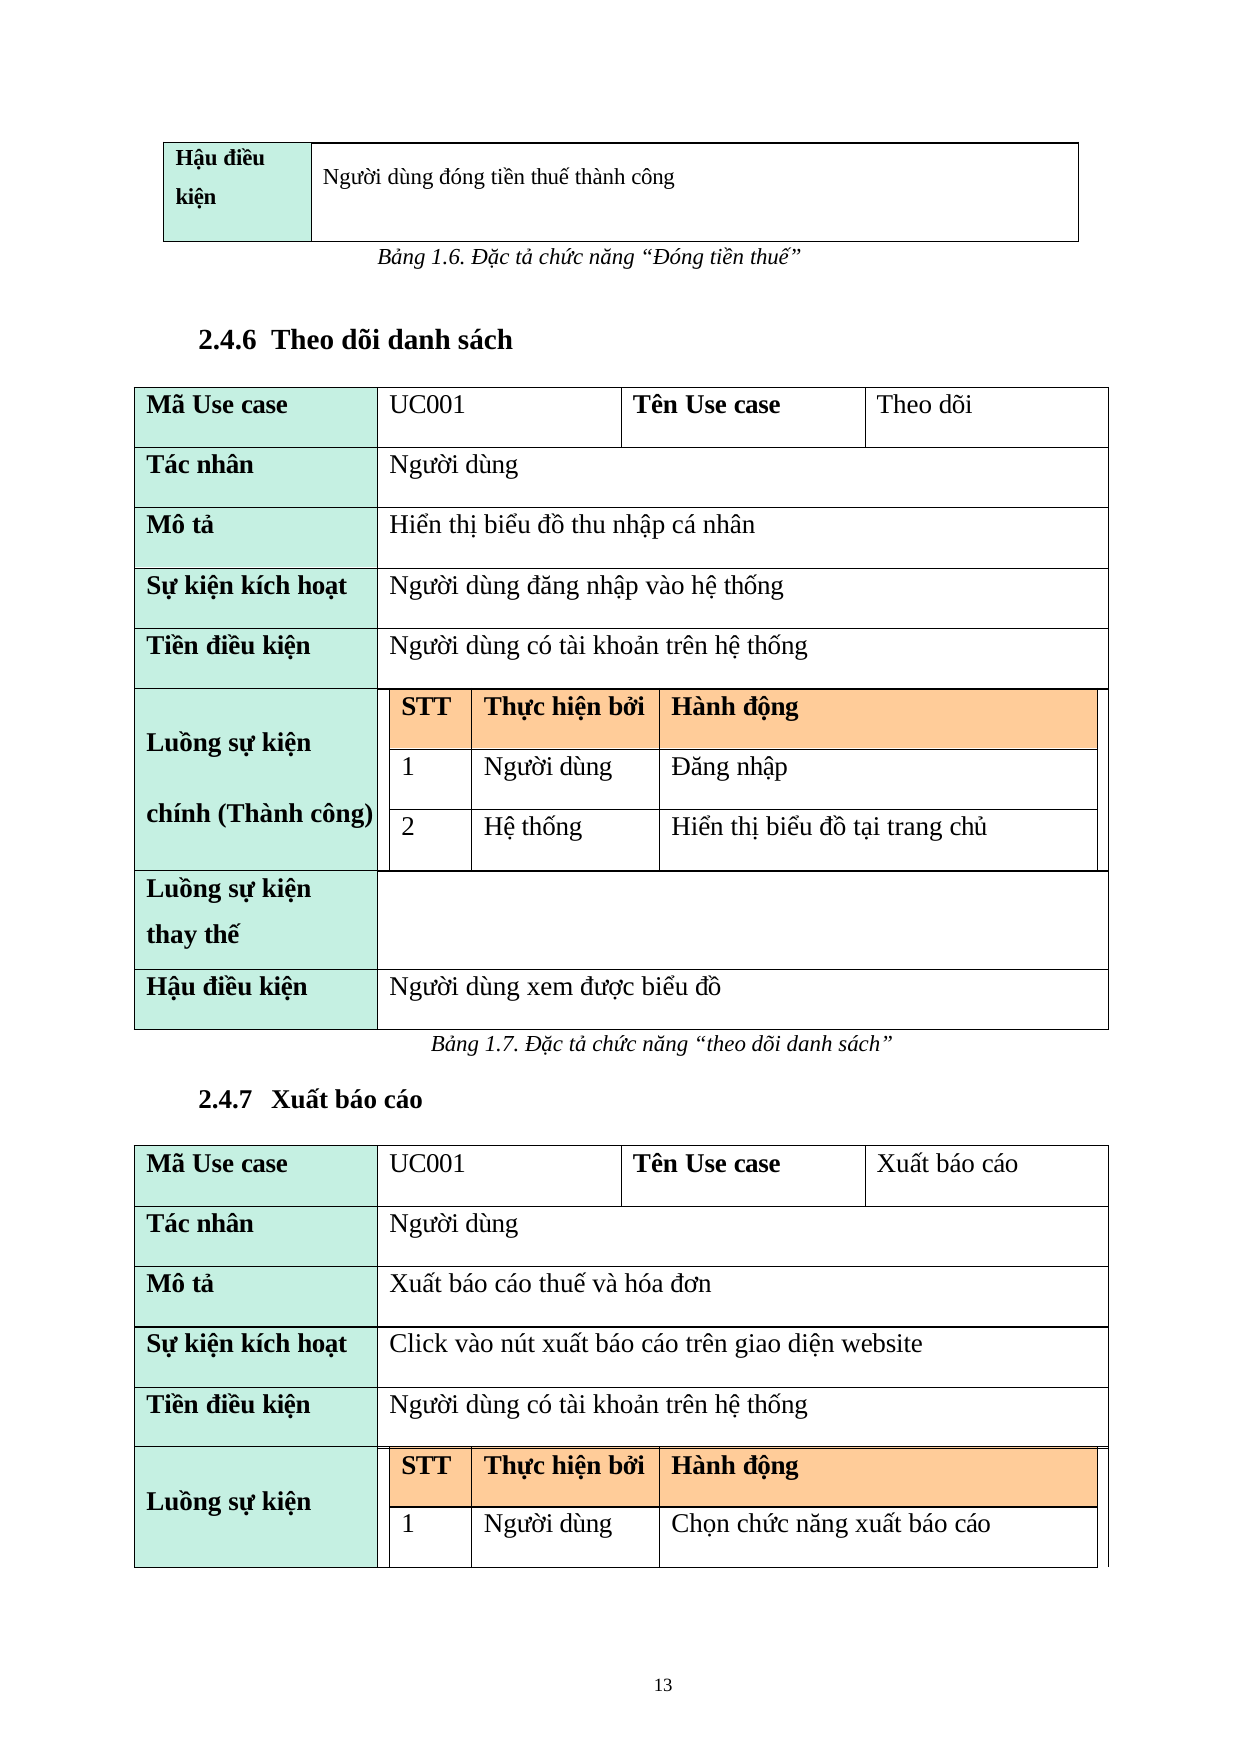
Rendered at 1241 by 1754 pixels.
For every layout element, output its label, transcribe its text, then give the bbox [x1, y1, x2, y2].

table_cell Thực hiện bởi [472, 690, 659, 748]
table_cell 1 [390, 750, 471, 809]
table_cell Mô tả [135, 508, 377, 567]
table_cell Luồng sự kiện thay thế [135, 871, 377, 969]
table_cell Click vào nút xuất báo cáo trên giao diện website [378, 1328, 1108, 1387]
table_cell Người dùng có tài khoản trên hệ thống [378, 629, 1108, 688]
table_cell Tiền điều kiện [135, 629, 377, 688]
list Xuất báo cáo [198, 1083, 1205, 1114]
table_cell Hiển thị biểu đồ thu nhập cá nhân [378, 508, 1108, 567]
table_header Mã Use case [135, 388, 377, 447]
table_header UC001 [378, 1146, 621, 1206]
table_cell Đăng nhập [660, 750, 1097, 809]
table_cell Chọn chức năng xuất báo cáo [660, 1508, 1097, 1567]
table_cell Hậu điều kiện [135, 970, 377, 1029]
list Theo dõi danh sách [198, 322, 1205, 356]
table_cell Hành động [660, 690, 1097, 748]
table_cell [378, 872, 1108, 969]
table_cell Sự kiện kích hoạt [135, 569, 377, 628]
table_cell [1098, 1449, 1108, 1506]
table_cell Tác nhân [135, 448, 377, 507]
table_cell Mô tả [135, 1267, 377, 1326]
table_cell [1098, 809, 1108, 870]
table_cell Tiền điều kiện [135, 1388, 377, 1446]
table_cell [378, 1449, 389, 1567]
table_cell Hệ thống [472, 810, 659, 870]
table_header UC001 [378, 388, 621, 447]
table_cell Người dùng xem được biểu đồ [378, 970, 1108, 1029]
table_cell Thực hiện bởi [472, 1449, 659, 1506]
table_cell Hành động [660, 1449, 1097, 1506]
table_cell Luồng sự kiện chính (Thành công) [135, 689, 377, 870]
table_cell Người dùng [378, 448, 1108, 507]
table_cell 1 [390, 1508, 471, 1567]
table_cell Tác nhân [135, 1207, 377, 1266]
table_header Tên Use case [622, 1146, 865, 1206]
table_cell Người dùng đăng nhập vào hệ thống [378, 569, 1108, 628]
table_cell STT [390, 1449, 471, 1506]
table_cell Người dùng có tài khoản trên hệ thống [378, 1388, 1108, 1446]
table_header Theo dõi [866, 388, 1108, 447]
table_cell Hiển thị biểu đồ tại trang chủ [660, 810, 1097, 870]
table_cell Hậu điều kiện [164, 143, 311, 241]
table_cell Sự kiện kích hoạt [135, 1328, 377, 1387]
table_cell Người dùng đóng tiền thuế thành công [312, 144, 1078, 241]
text Bảng 1.6. Đặc tả chức năng “Đóng tiền thuế” [121, 243, 985, 269]
table_cell [1098, 749, 1108, 809]
table_cell [1098, 1506, 1108, 1567]
table_cell [1098, 690, 1108, 748]
table_header Mã Use case [135, 1146, 377, 1206]
text Bảng 1.7. Đặc tả chức năng “theo dõi danh sách” [121, 1030, 1205, 1057]
table_cell Người dùng [472, 750, 659, 809]
table_cell Xuất báo cáo thuế và hóa đơn [378, 1267, 1108, 1326]
table_header Xuất báo cáo [866, 1146, 1108, 1206]
table_cell Người dùng [378, 1207, 1108, 1266]
table_cell Người dùng [472, 1508, 659, 1567]
table_cell STT [390, 690, 471, 748]
table_cell Luồng sự kiện chính (Thành công) [135, 1447, 377, 1567]
table_header Tên Use case [622, 388, 865, 447]
table_cell 2 [390, 810, 471, 870]
table_cell [378, 690, 389, 870]
